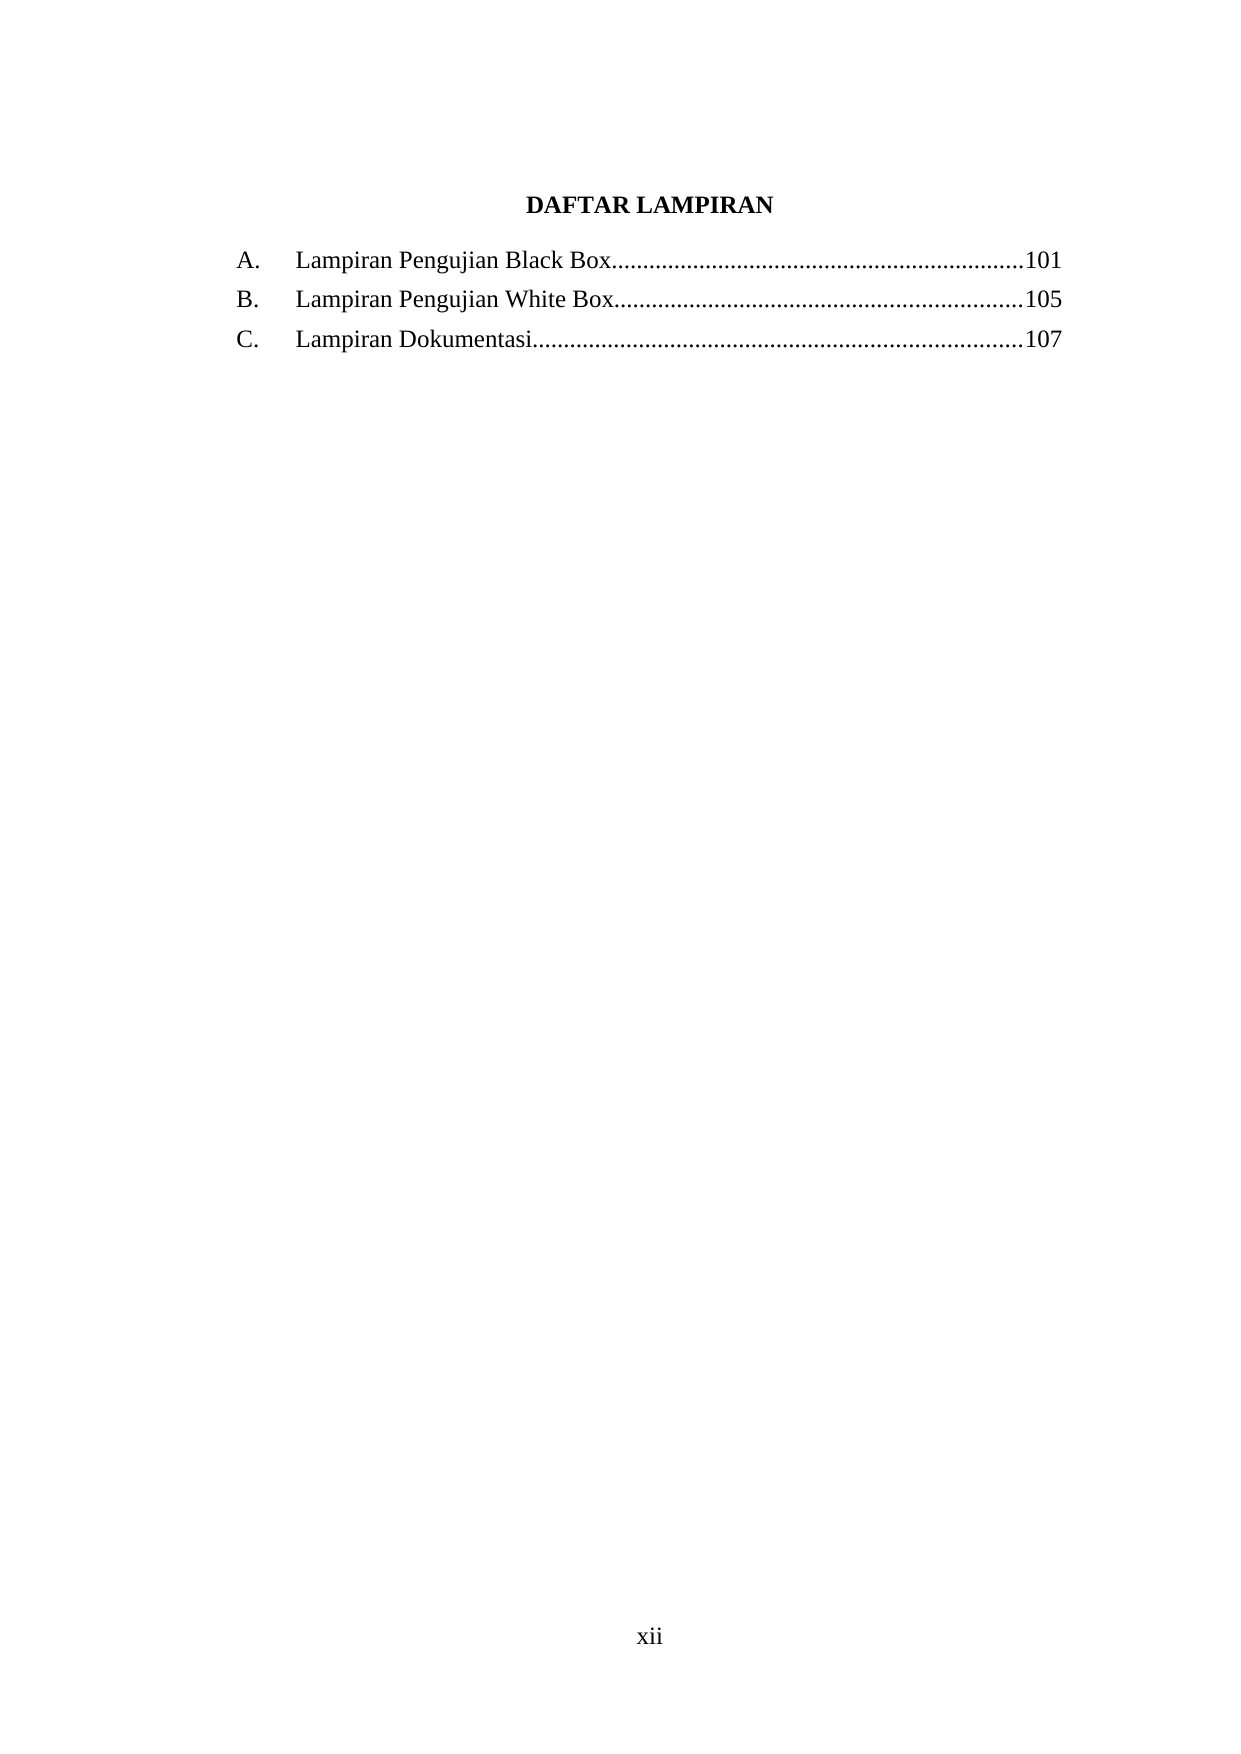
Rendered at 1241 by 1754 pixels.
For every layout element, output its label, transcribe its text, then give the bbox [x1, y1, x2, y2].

subtitle DAFTAR LAMPIRAN [236, 190, 1063, 218]
text B. Lampiran Pengujian White Box 105 [236, 284, 1063, 313]
text C. Lampiran Dokumentasi 107 [236, 324, 1063, 352]
text A. Lampiran Pengujian Black Box 101 [236, 245, 1063, 274]
